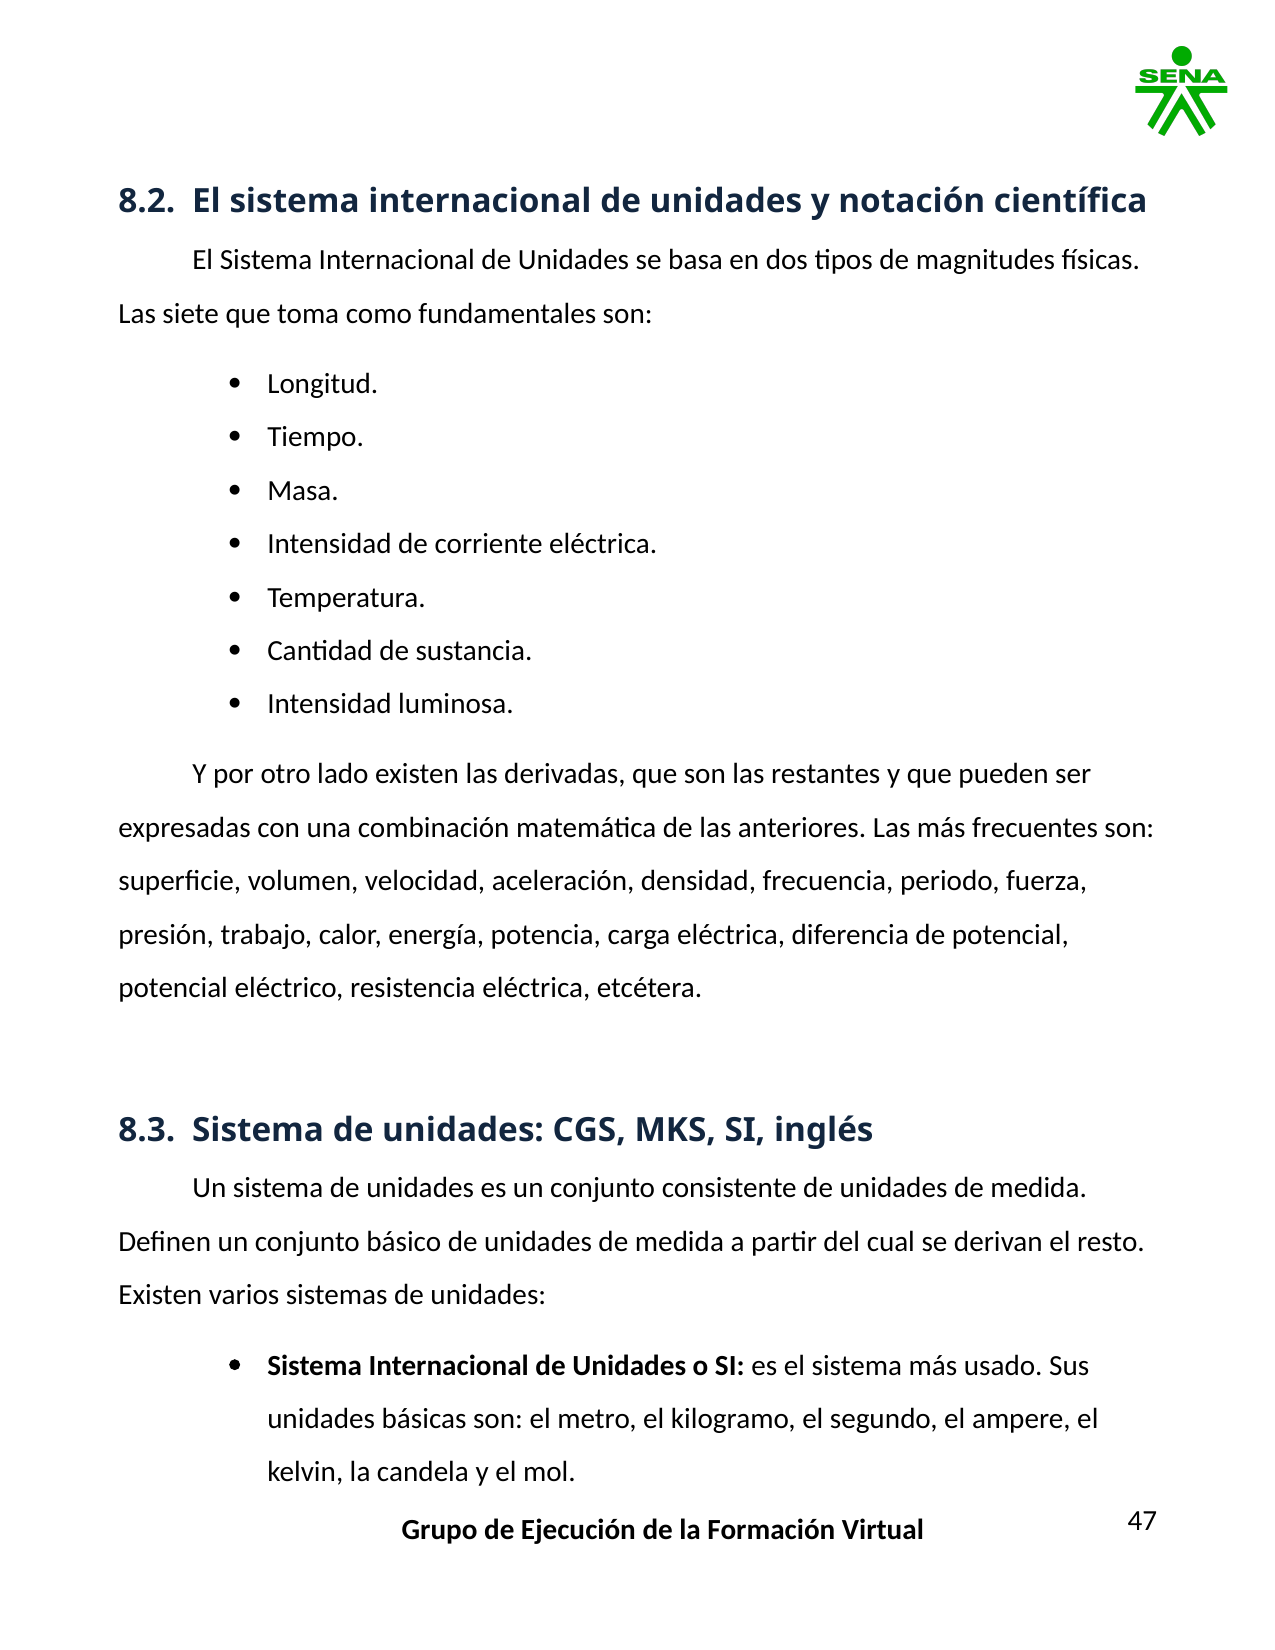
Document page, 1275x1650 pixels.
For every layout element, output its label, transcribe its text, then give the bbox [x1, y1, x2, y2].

list Cantidad de sustancia. [229, 632, 1157, 668]
list Temperatura. [229, 579, 1157, 614]
list Intensidad luminosa. [229, 686, 1157, 721]
list Masa. [229, 472, 1157, 507]
text Y por otro lado existen las derivadas, que son las restantes y que pueden ser expresadas con una combinación matemática de las anteriores. Las más frecuentes son: superficie, volumen, velocidad, aceleración, densidad, frecuencia, periodo, fuerza, presión, trabajo, calor, energía, potencia, carga eléctrica, diferencia de potencial, potencial eléctrico, resistencia eléctrica, etcétera. [118, 756, 1157, 1005]
subtitle Sistema de unidades: CGS, MKS, SI, inglés [118, 1105, 1157, 1151]
text El Sistema Internacional de Unidades se basa en dos tipos de magnitudes físicas. Las siete que toma como fundamentales son: [118, 241, 1157, 330]
subtitle El sistema internacional de unidades y notación científica [118, 177, 1157, 223]
text Un sistema de unidades es un conjunto consistente de unidades de medida. Definen un conjunto básico de unidades de medida a partir del cual se derivan el resto. Existen varios sistemas de unidades: [118, 1169, 1157, 1312]
list Sistema Internacional de Unidades o SI: es el sistema más usado. Sus unidades básicas son: el metro, el kilogramo, el segundo, el ampere, el kelvin, la candela y el mol. [229, 1347, 1157, 1489]
picture [1135, 46, 1228, 136]
list Tiempo. [229, 418, 1157, 454]
list Intensidad de corriente eléctrica. [229, 525, 1157, 561]
list Longitud. [229, 365, 1157, 401]
